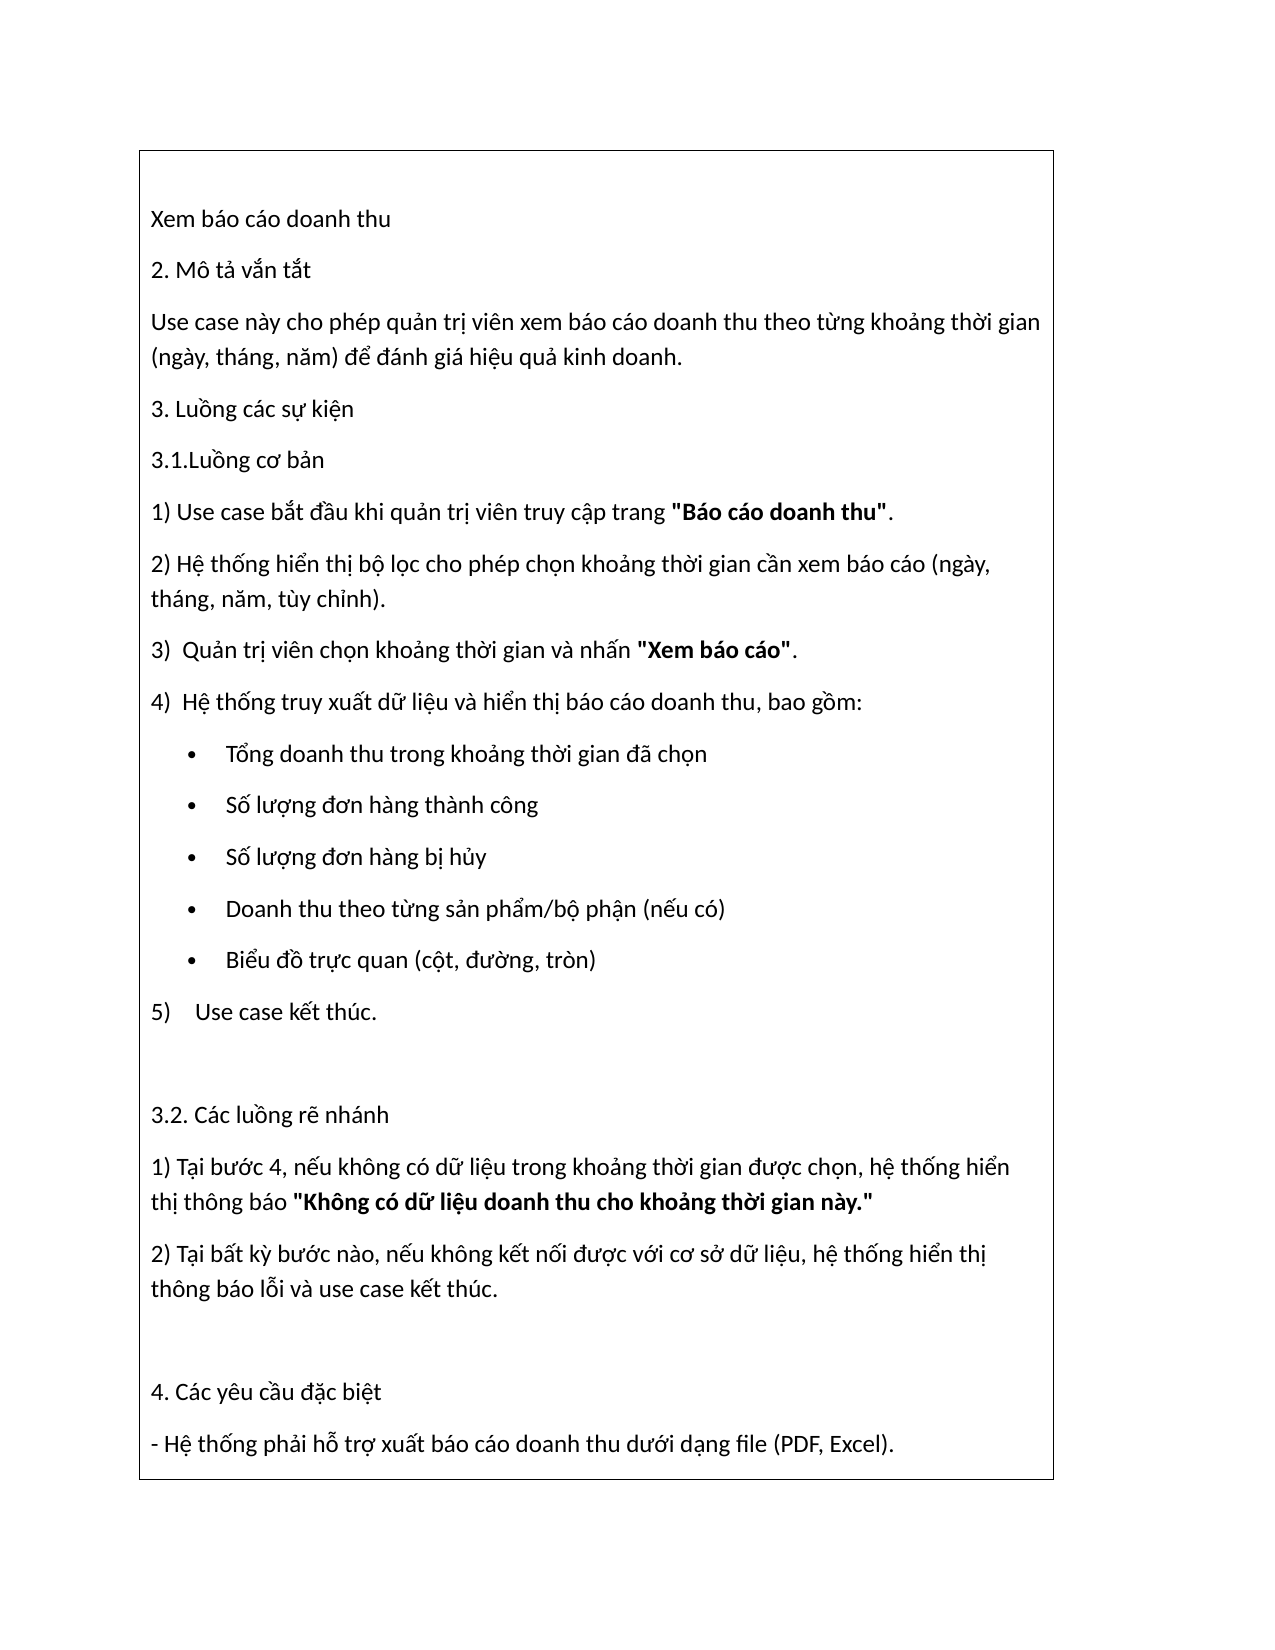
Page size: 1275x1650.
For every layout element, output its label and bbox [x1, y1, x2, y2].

table_header [140, 151, 1053, 1479]
